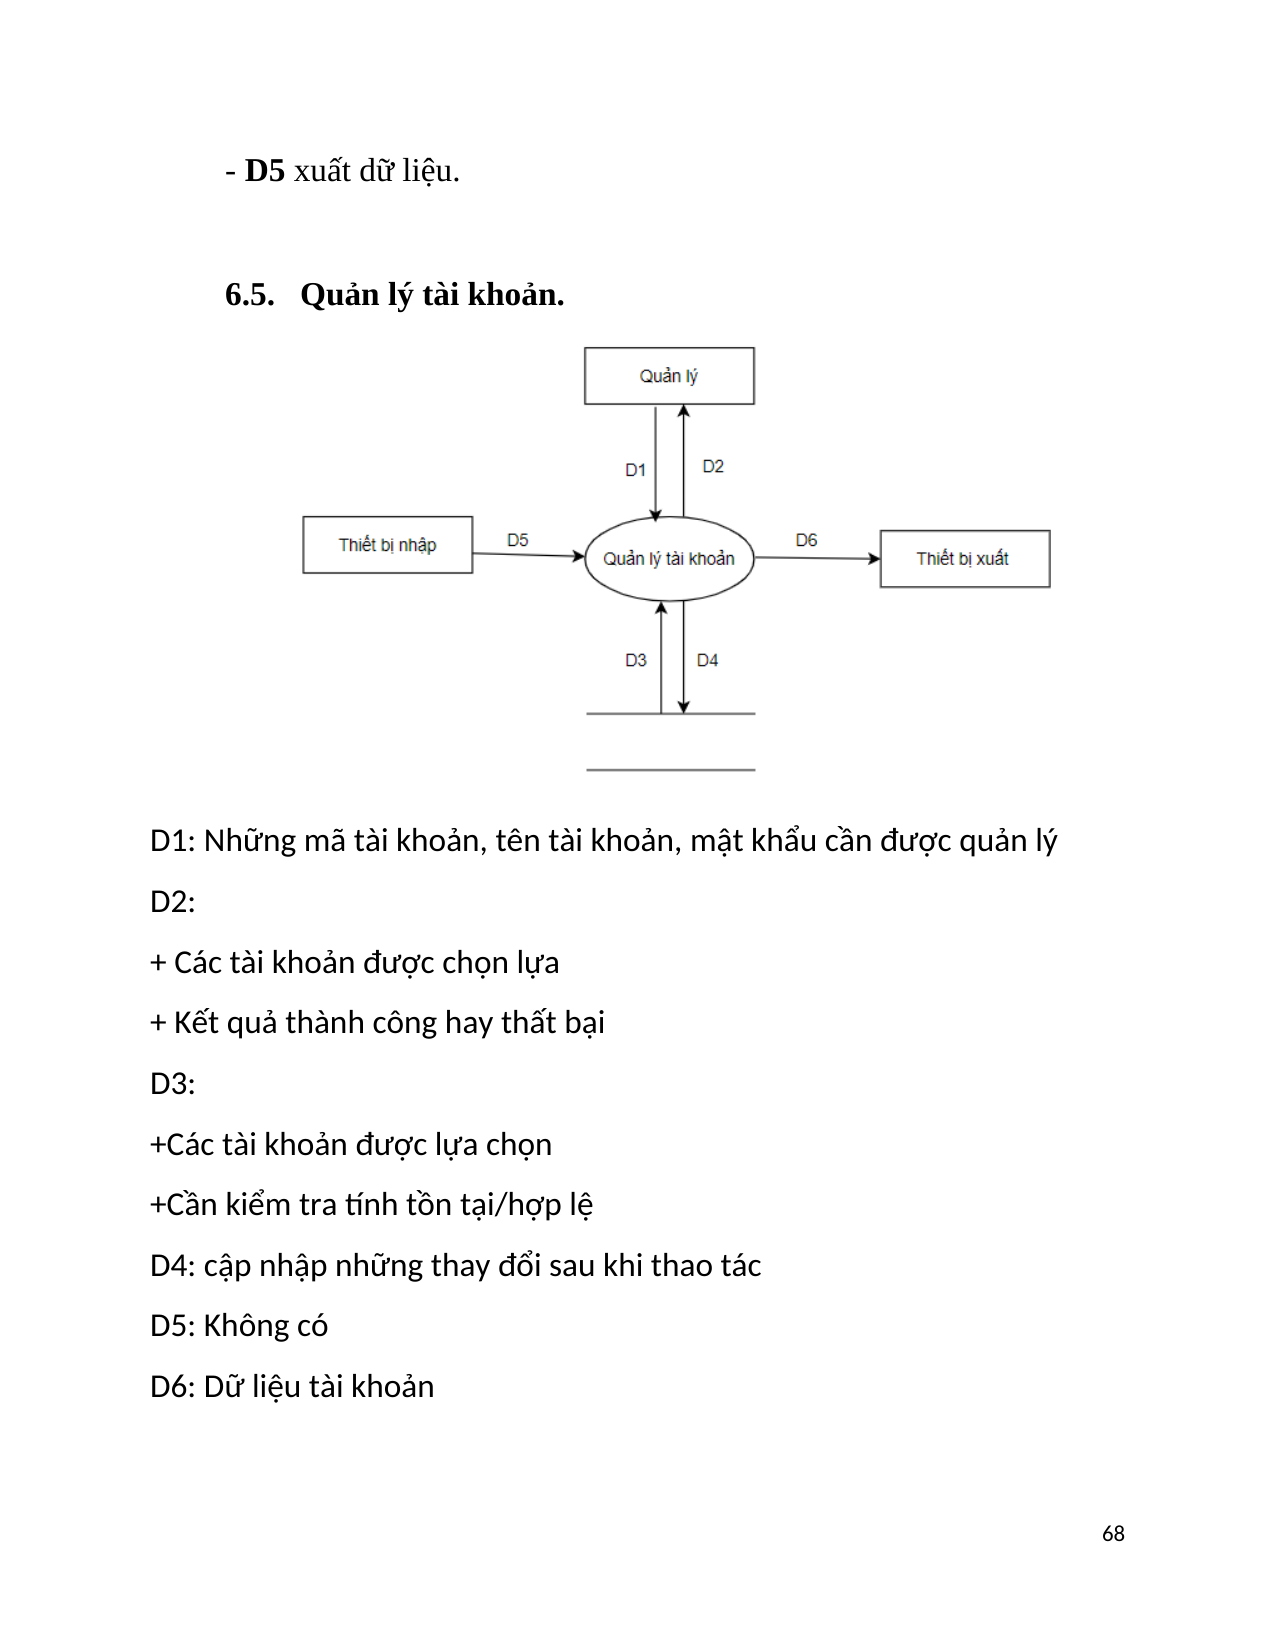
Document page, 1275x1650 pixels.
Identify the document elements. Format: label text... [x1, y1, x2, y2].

list Quản lý tài khoản. [225, 274, 1125, 312]
text + Các tài khoản được chọn lựa [150, 941, 1125, 981]
text D4: cập nhập những thay đổi sau khi thao tác [150, 1244, 1125, 1284]
text +Cần kiểm tra tính tồn tại/hợp lệ [150, 1183, 1125, 1224]
text D2: [150, 880, 1125, 921]
text D5: Không có [150, 1304, 1125, 1345]
text D1: Những mã tài khoản, tên tài khoản, mật khẩu cần được quản lý [150, 819, 1125, 860]
text D3: [150, 1062, 1125, 1103]
text D6: Dữ liệu tài khoản [150, 1365, 1125, 1406]
picture [300, 331, 1060, 789]
text + Kết quả thành công hay thất bại [150, 1001, 1125, 1042]
text +Các tài khoản được lựa chọn [150, 1123, 1125, 1163]
text - D5 xuất dữ liệu. [150, 150, 1125, 188]
